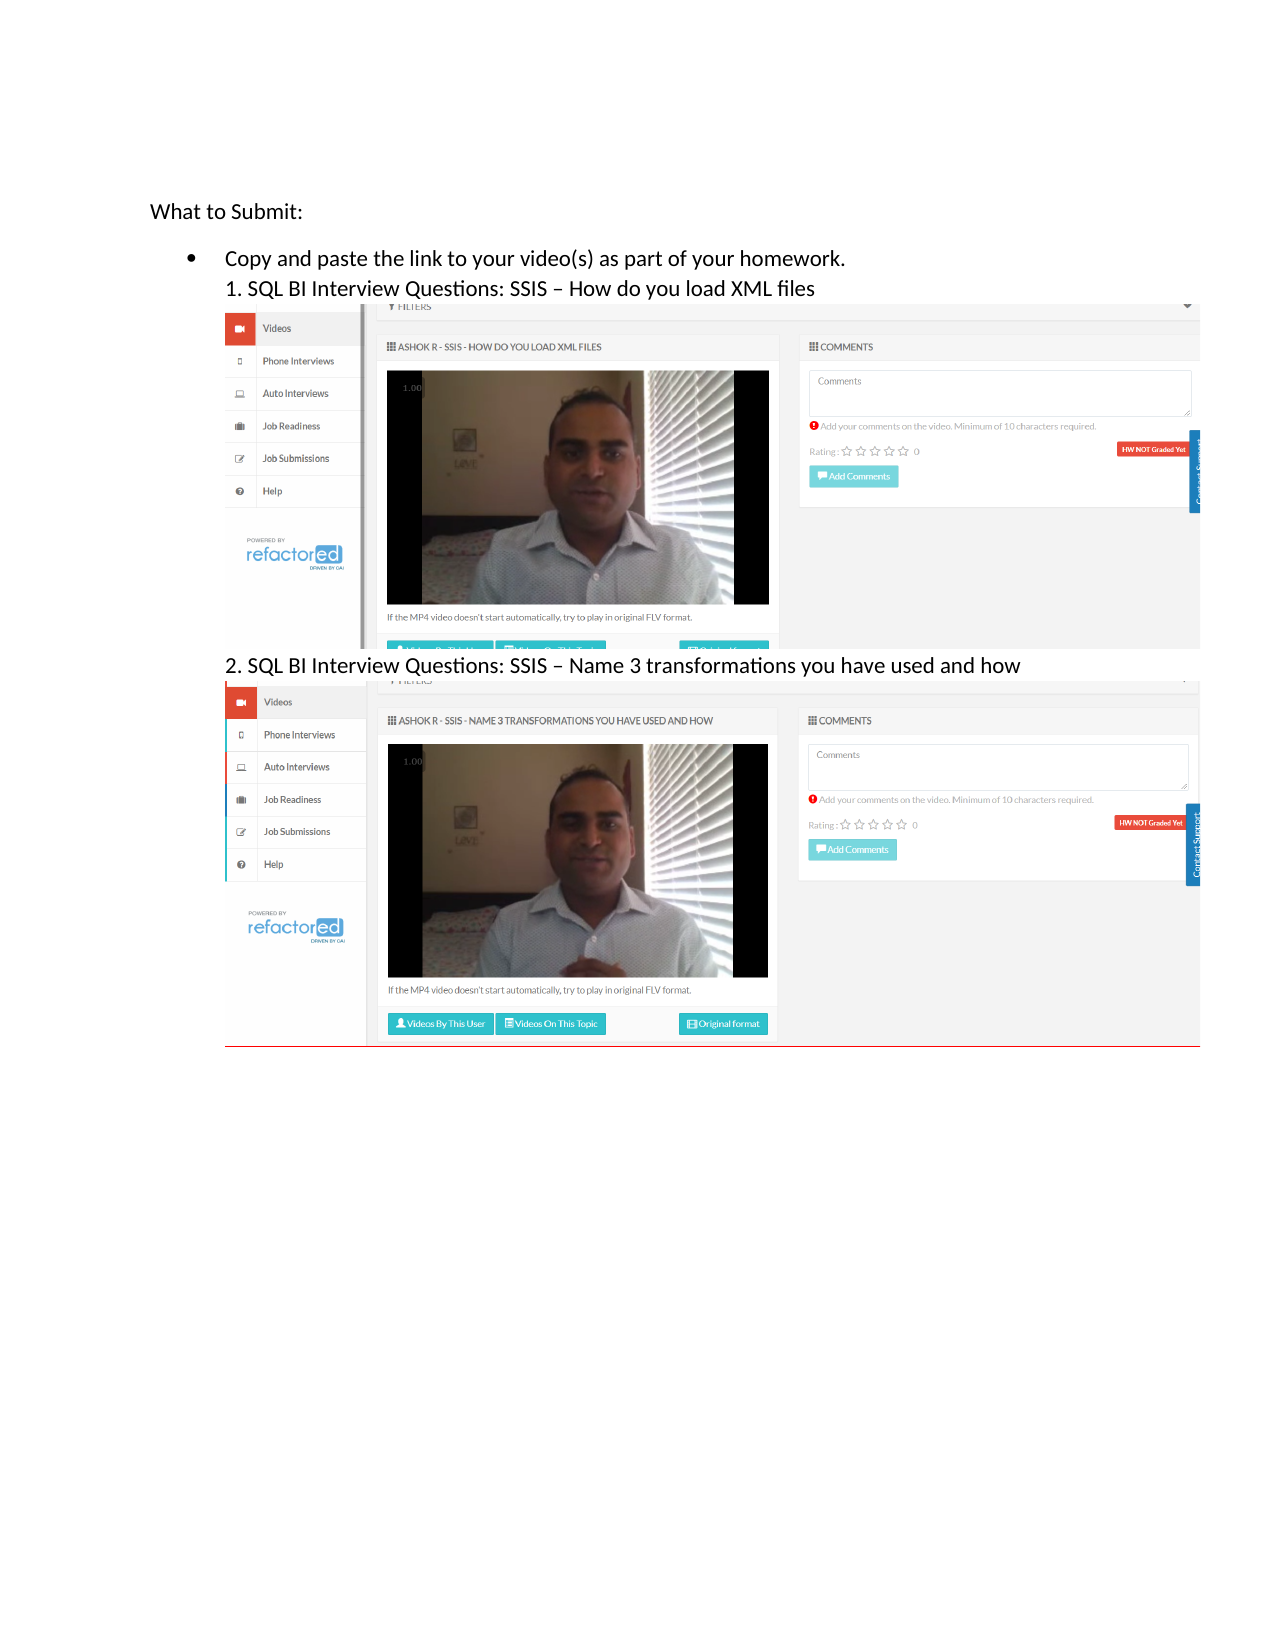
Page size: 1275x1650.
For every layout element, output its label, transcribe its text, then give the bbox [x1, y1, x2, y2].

list Copy and paste the link to your video(s) as part of your homework. [187, 244, 1125, 272]
list 1. SQL BI Interview Questions: SSIS – How do you load XML files [225, 274, 1125, 302]
text What to Submit: [150, 197, 1125, 225]
list 2. SQL BI Interview Questions: SSIS – Name 3 transformations you have used and how [225, 651, 1125, 679]
picture [225, 681, 1200, 1047]
picture [225, 304, 1200, 649]
